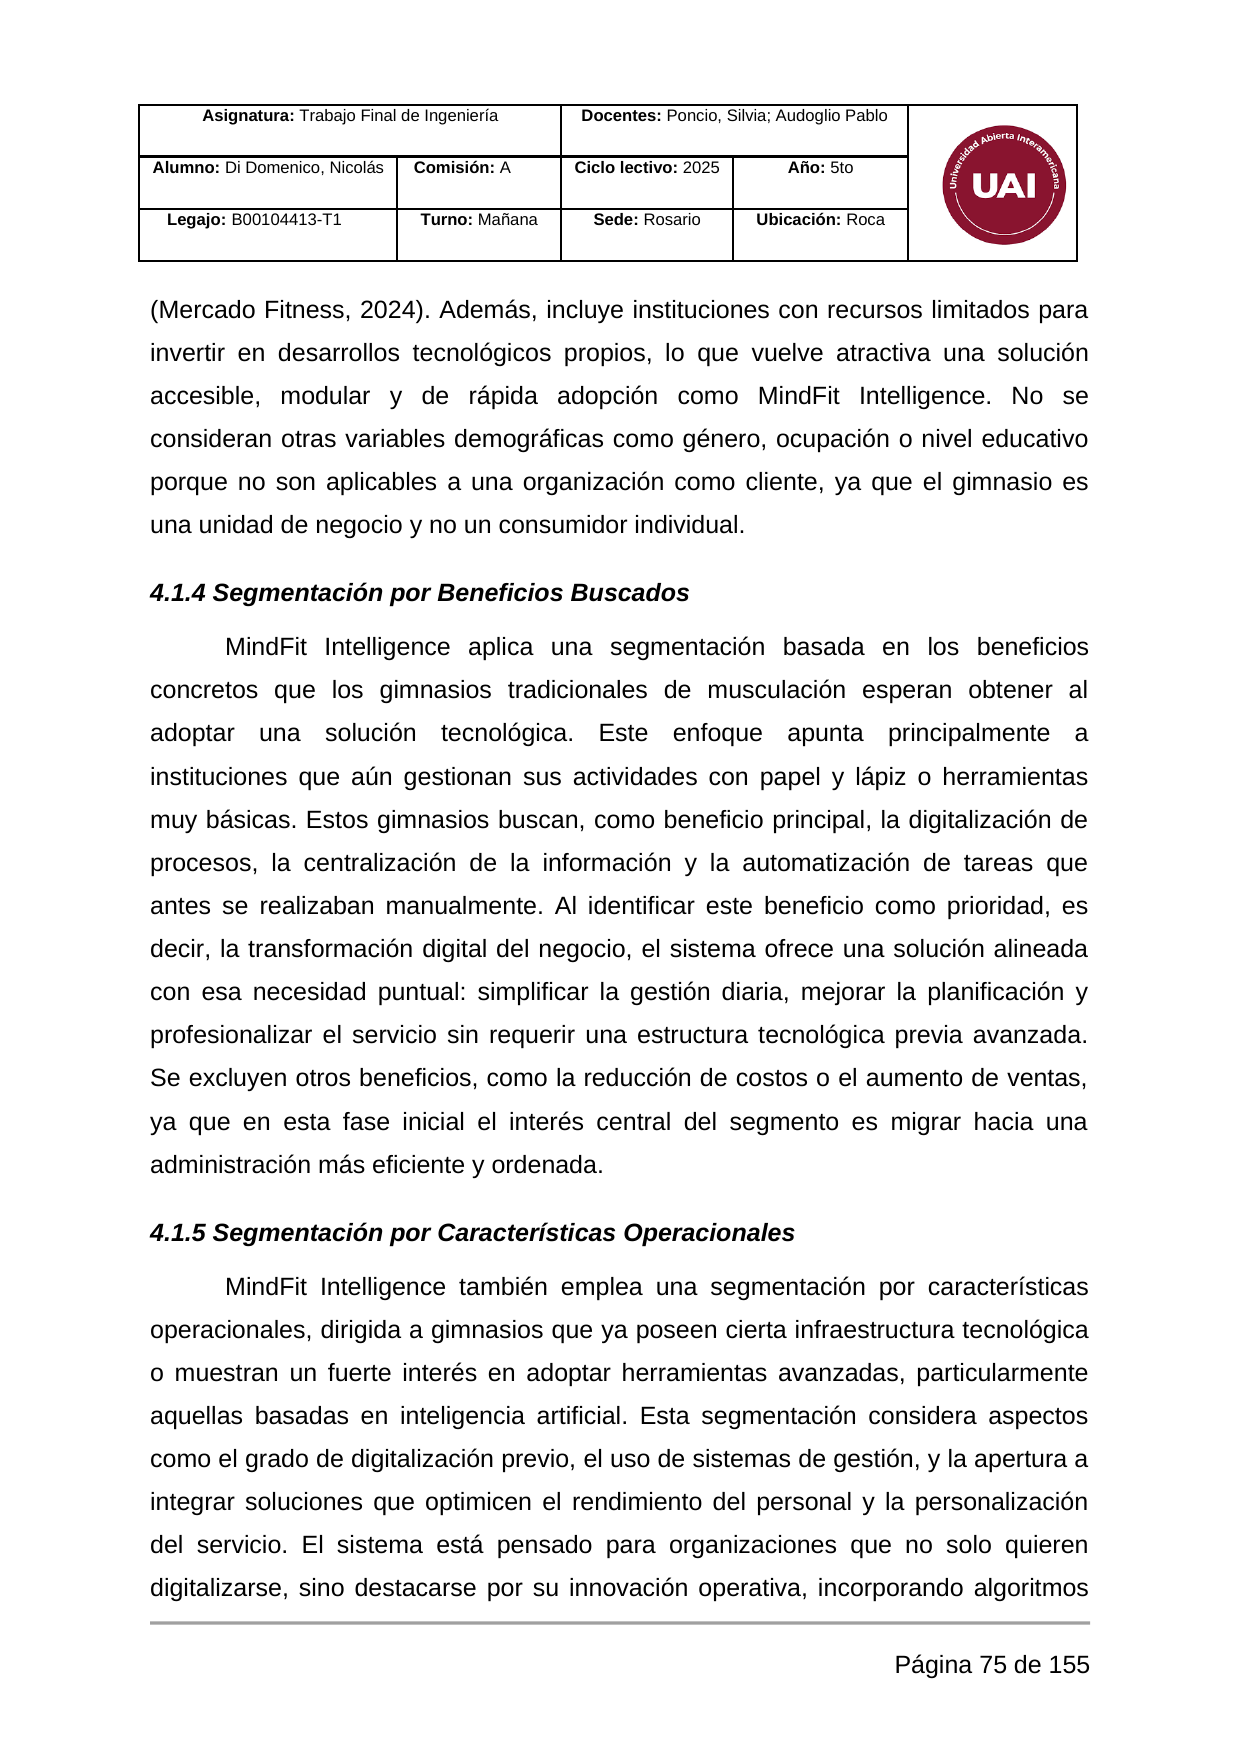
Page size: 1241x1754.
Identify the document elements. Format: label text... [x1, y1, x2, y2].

text MindFit Intelligence aplica una segmentación basada en los beneficios concretos que los gimnasios tradicionales de musculación esperan obtener al adoptar una solución tecnológica. Este enfoque apunta principalmente a instituciones que aún gestionan sus actividades con papel y lápiz o herramientas muy básicas. Estos gimnasios buscan, como beneficio principal, la digitalización de procesos, la centralización de la información y la automatización de tareas que antes se realizaban manualmente. Al identificar este beneficio como prioridad, es decir, la transformación digital del negocio, el sistema ofrece una solución alineada con esa necesidad puntual: simplificar la gestión diaria, mejorar la planificación y profesionalizar el servicio sin requerir una estructura tecnológica previa avanzada. Se excluyen otros beneficios, como la reducción de costos o el aumento de ventas, ya que en esta fase inicial el interés central del segmento es migrar hacia una administración más eficiente y ordenada. [150, 632, 1090, 1178]
subtitle 4.1.4 Segmentación por Beneficios Buscados [150, 578, 1090, 607]
subtitle 4.1.5 Segmentación por Características Operacionales [150, 1218, 1090, 1247]
picture [939, 118, 1068, 150]
